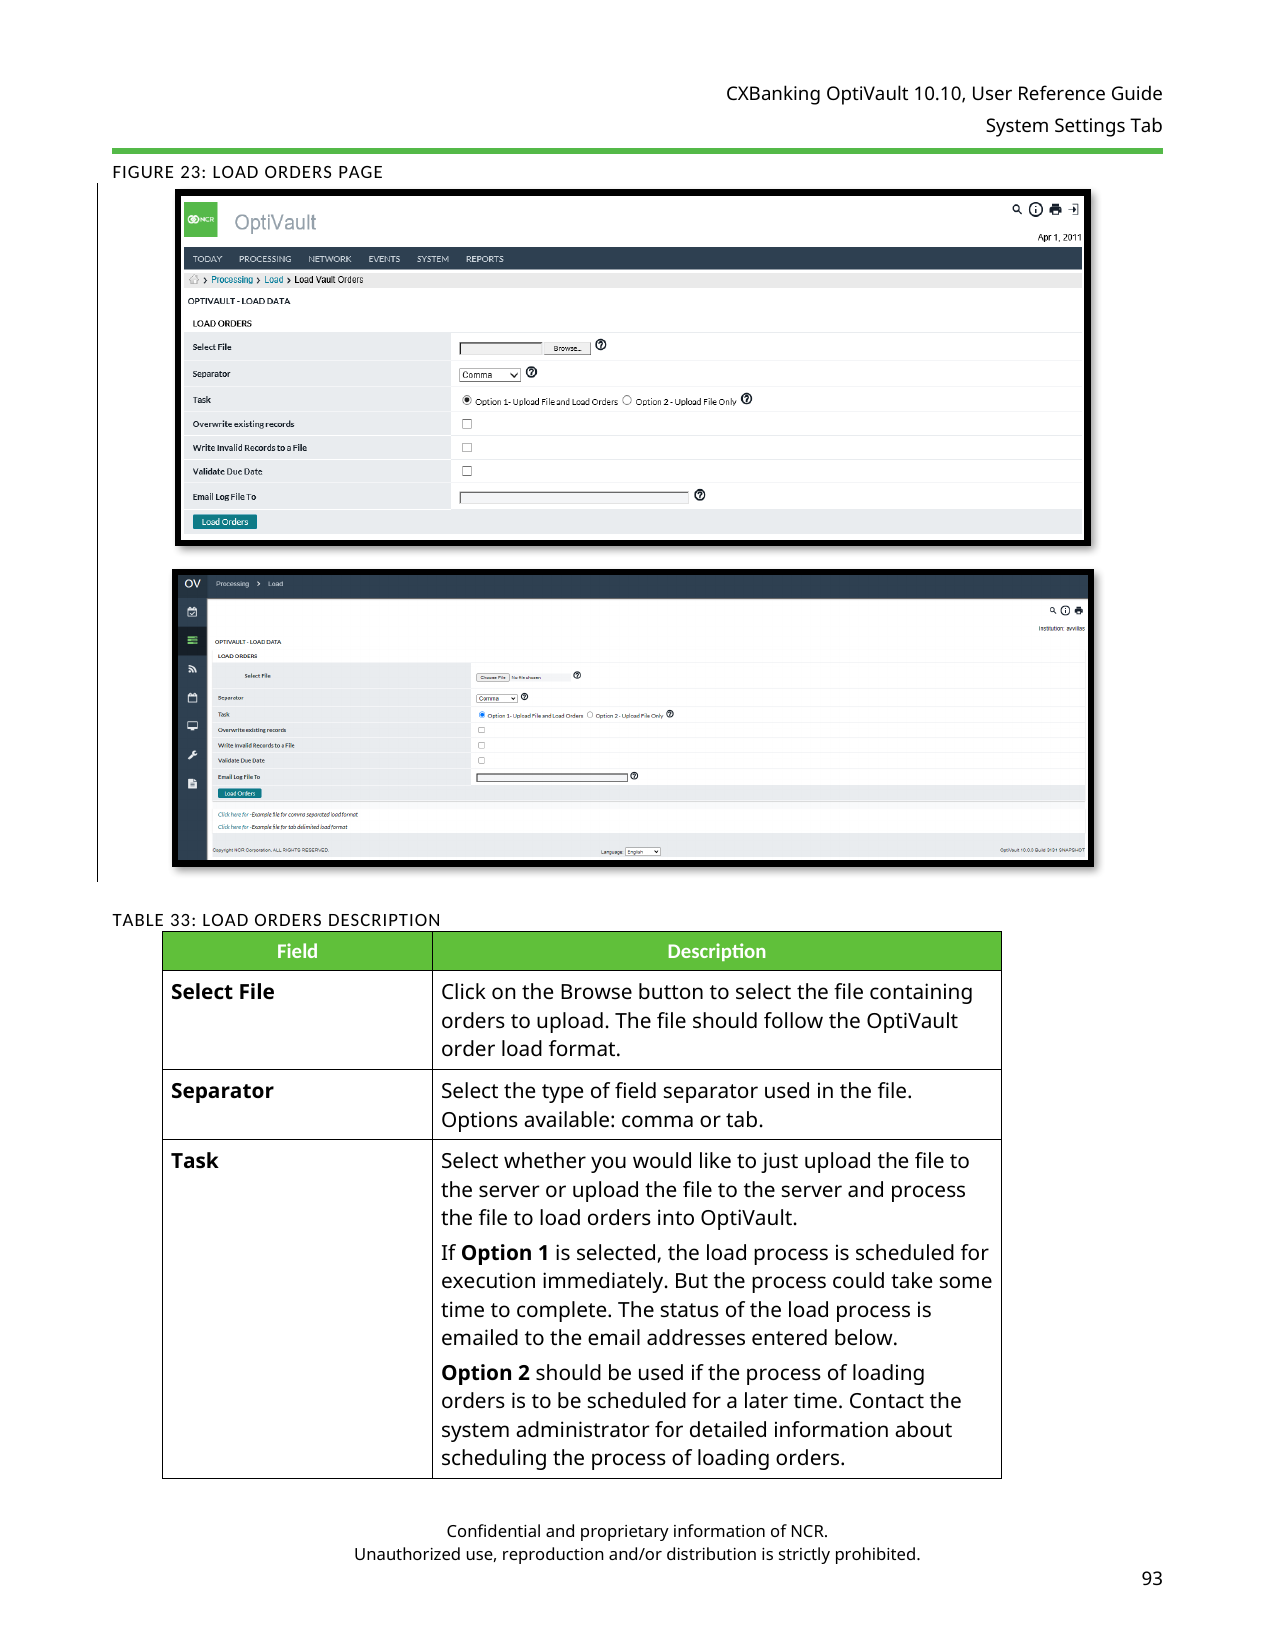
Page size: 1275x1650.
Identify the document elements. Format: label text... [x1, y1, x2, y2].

table_cell Task [163, 1140, 432, 1478]
table_cell Select whether you would like to just upload the file to the server or upload the file to the server and process the file to load orders into OptiVault. If Option 1 is selected, the load process is scheduled for execution immediately. But the process could take some time to complete. The status of the load process is emailed to the email addresses entered below. Option 2 should be used if the process of loading orders is to be scheduled for a later time. Contact the system administrator for detailed information about scheduling the process of loading orders. [433, 1140, 1001, 1478]
picture [181, 196, 1084, 540]
table_cell Click on the Browse button to select the file containing orders to upload. The file should follow the OptiVault order load format. [433, 971, 1001, 1069]
table_header Field [163, 932, 432, 970]
table_cell Select the type of field separator used in the file. Options available: comma or tab. [433, 1070, 1001, 1139]
table_header Description [433, 932, 1001, 970]
picture [178, 575, 1088, 860]
table_cell Separator [163, 1070, 432, 1139]
table_cell Select File [163, 971, 432, 1069]
